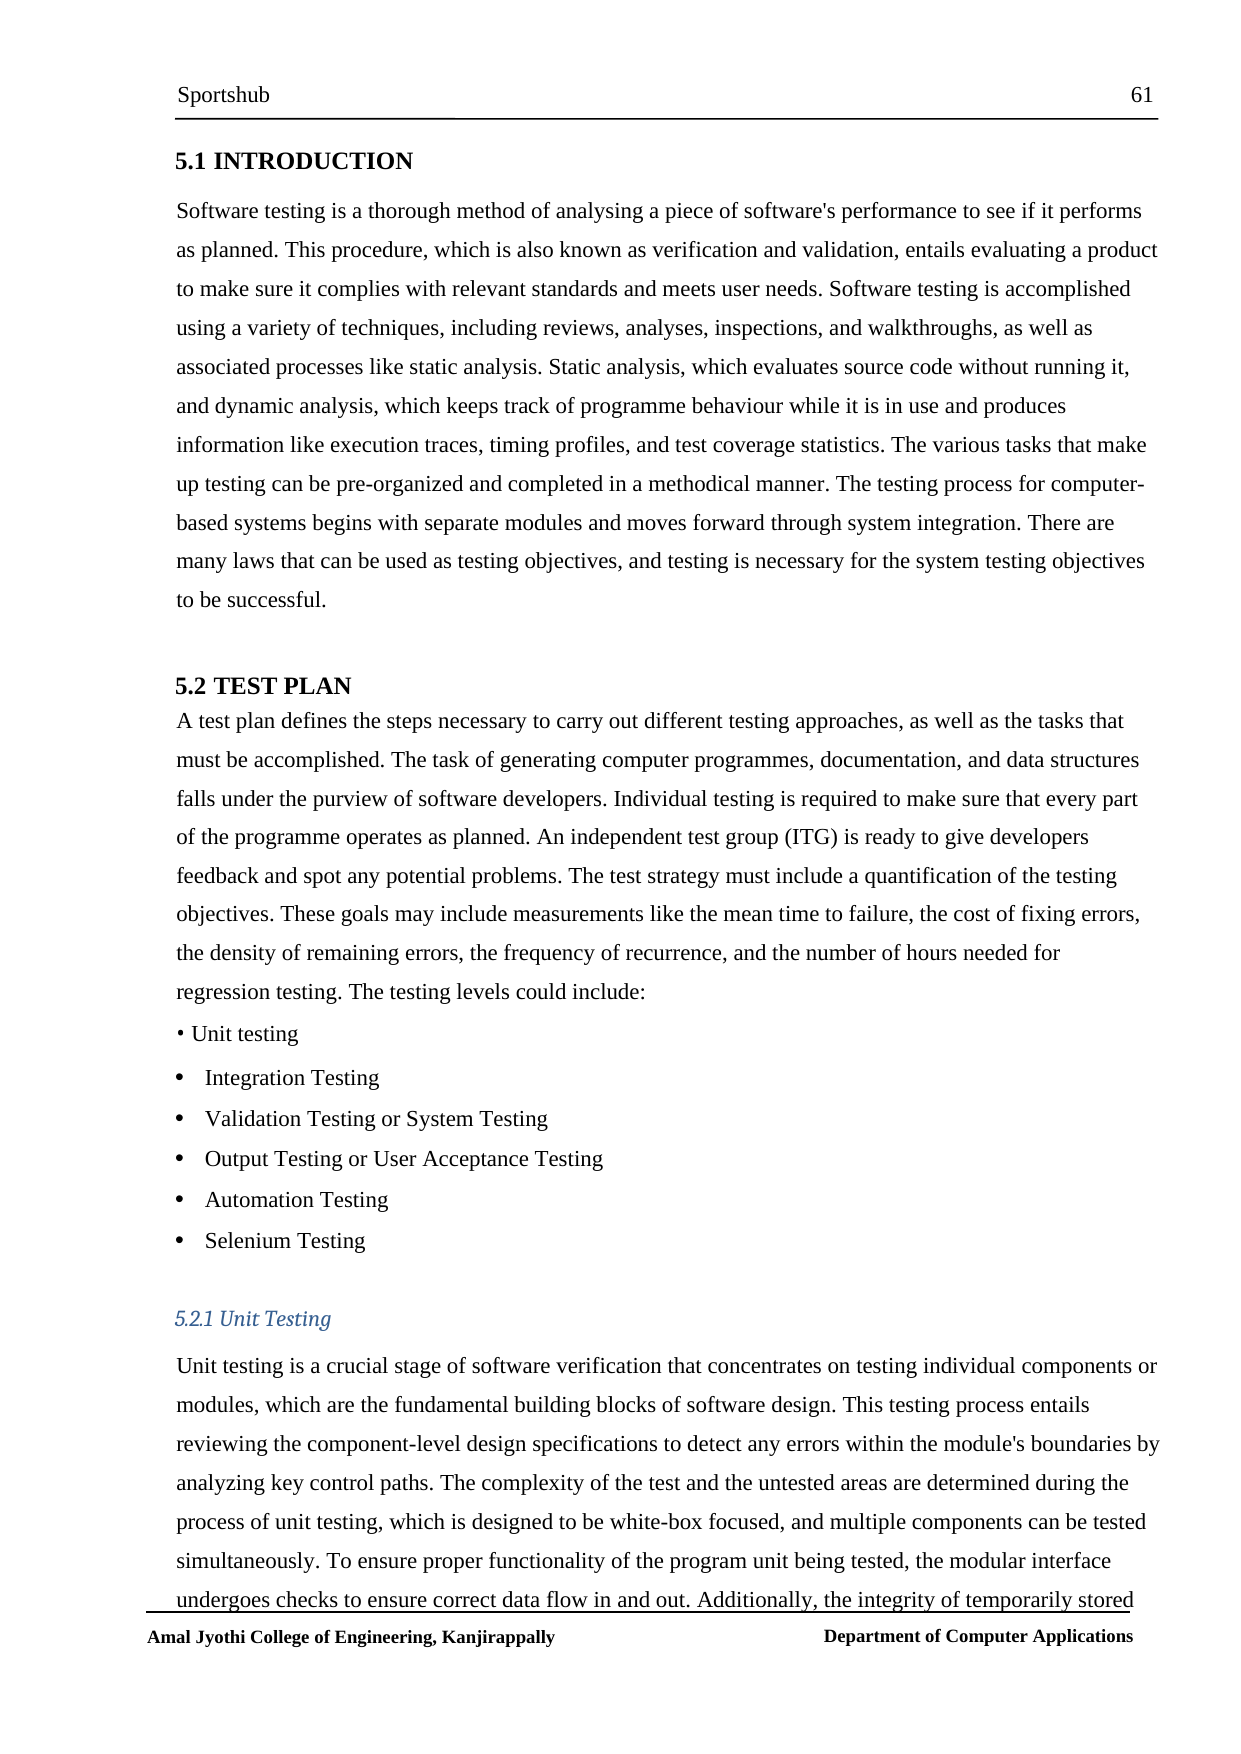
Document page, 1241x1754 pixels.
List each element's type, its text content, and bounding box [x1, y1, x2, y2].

subtitle 5.1 INTRODUCTION [175, 146, 1162, 175]
text Software testing is a thorough method of analysing a piece of software's performance to see if it performs as planned. This procedure, which is also known as verification and validation, entails evaluating a product to make sure it complies with relevant standards and meets user needs. Software testing is accomplished using a variety of techniques, including reviews, analyses, inspections, and walkthroughs, as well as associated processes like static analysis. Static analysis, which evaluates source code without running it, and dynamic analysis, which keeps track of programme behaviour while it is in use and produces information like execution traces, timing profiles, and test coverage statistics. The various tasks that make up testing can be pre-organized and completed in a methodical manner. The testing process for computer-based systems begins with separate modules and moves forward through system integration. There are many laws that can be used as testing objectives, and testing is necessary for the system testing objectives to be successful. [176, 197, 1161, 613]
list Validation Testing or System Testing [175, 1103, 1161, 1132]
subtitle 5.2 TEST PLAN [175, 671, 1162, 700]
list Integration Testing [175, 1062, 1161, 1091]
list Output Testing or User Acceptance Testing [175, 1143, 1161, 1172]
list Automation Testing [175, 1184, 1161, 1213]
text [176, 1352, 1161, 1612]
text • Unit testing [176, 1016, 1161, 1048]
list Selenium Testing [175, 1224, 1161, 1253]
subtitle 5.2.1 Unit Testing [174, 1306, 1162, 1332]
text A test plan defines the steps necessary to carry out different testing approaches, as well as the tasks that must be accomplished. The task of generating computer programmes, documentation, and data structures falls under the purview of software developers. Individual testing is required to make sure that every part of the programme operates as planned. An independent test group (ITG) is ready to give developers feedback and spot any potential problems. The test strategy must include a quantification of the testing objectives. These goals may include measurements like the mean time to failure, the cost of fixing errors, the density of remaining errors, the frequency of recurrence, and the number of hours needed for regression testing. The testing levels could include: [176, 707, 1161, 1004]
